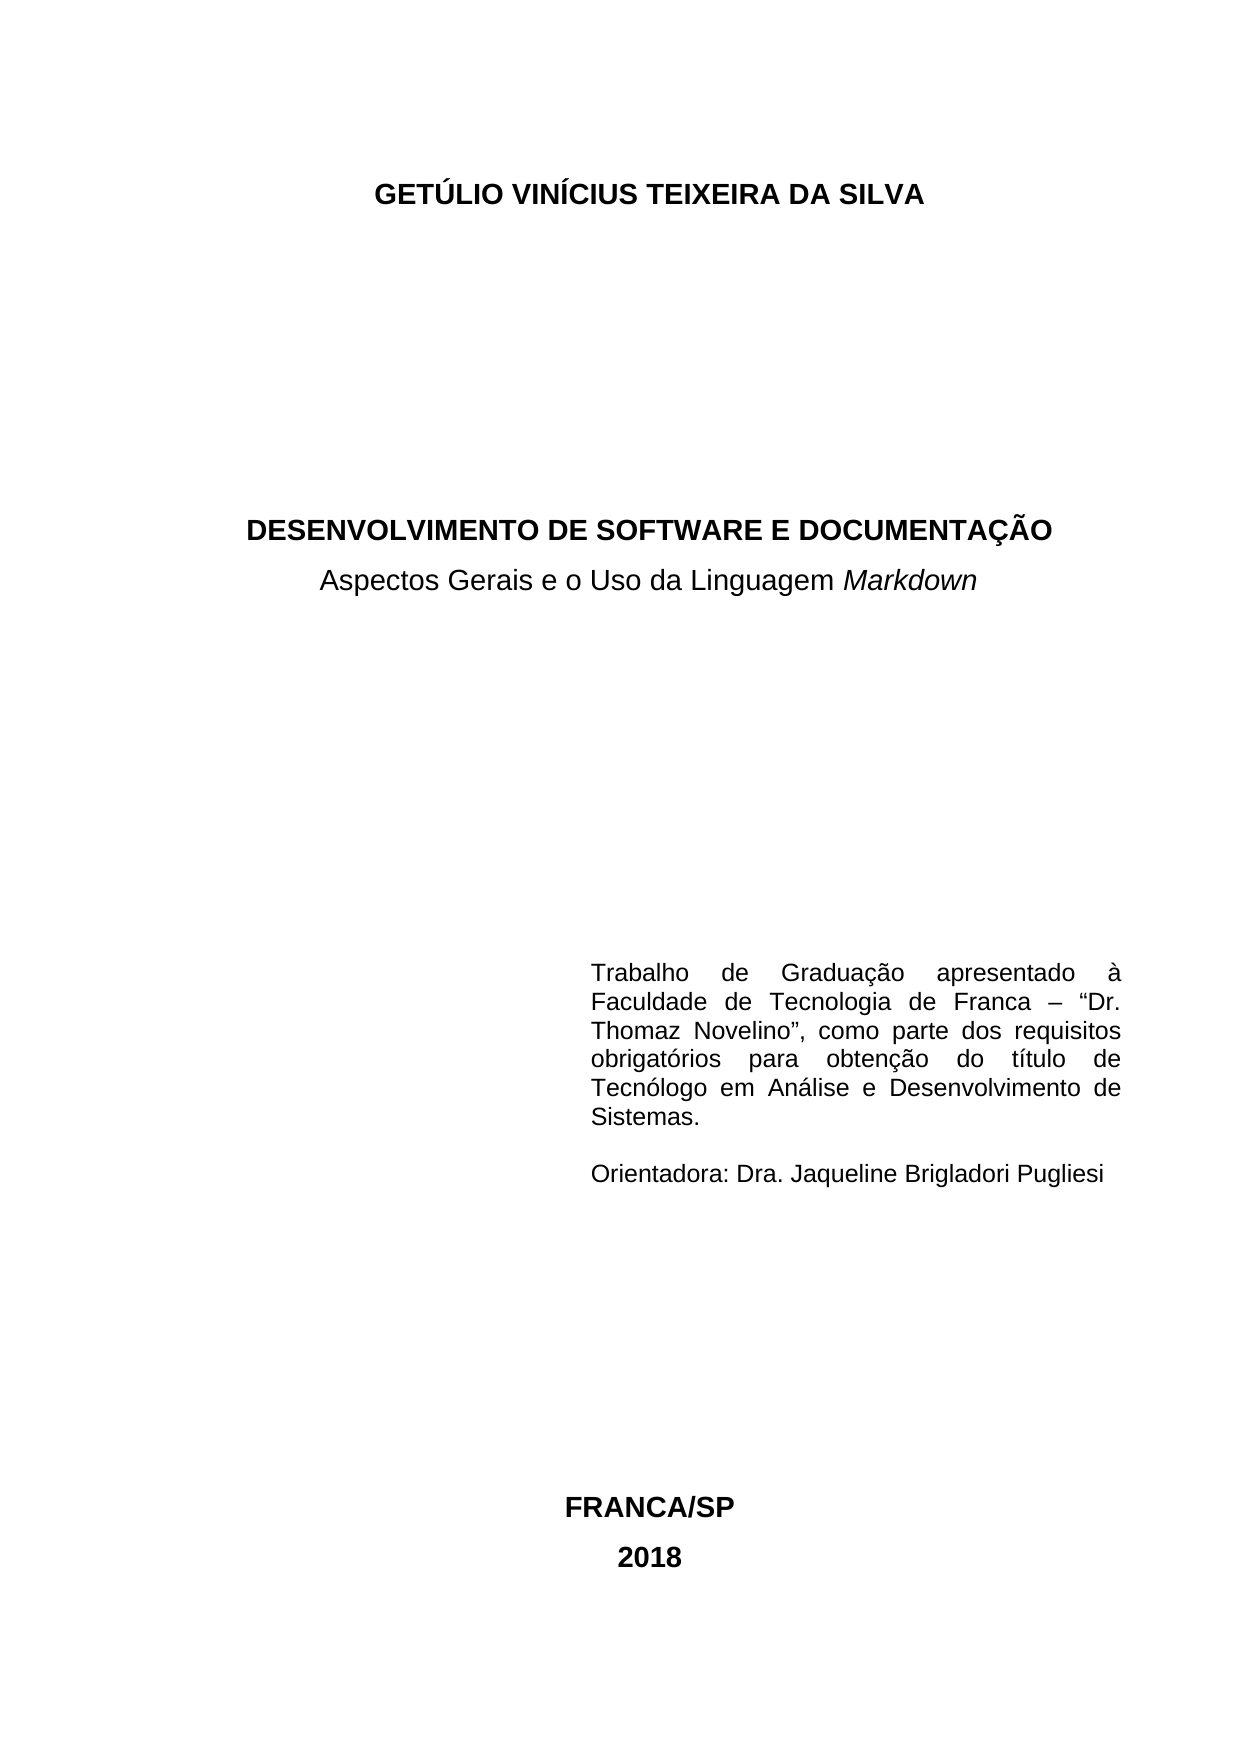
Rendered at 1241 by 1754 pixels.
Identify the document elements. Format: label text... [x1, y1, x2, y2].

text Trabalho de Graduação apresentado à Faculdade de Tecnologia de Franca – “Dr. Thomaz Novelino”, como parte dos requisitos obrigatórios para obtenção do título de Tecnólogo em Análise e Desenvolvimento de Sistemas. [591, 958, 1122, 1131]
text 2018 [177, 1540, 1122, 1574]
text Aspectos Gerais e o Uso da Linguagem Markdown [177, 563, 1122, 596]
text DESENVOLVIMENTO DE SOFTWARE E DOCUMENTAÇÃO [177, 513, 1122, 546]
text GETÚLIO VINíCIUS TEIXEIRA DA SILVA [177, 177, 1122, 211]
text Orientadora: Dra. Jaqueline Brigladori Pugliesi [591, 1159, 1122, 1188]
text Franca/SP [177, 1490, 1122, 1524]
